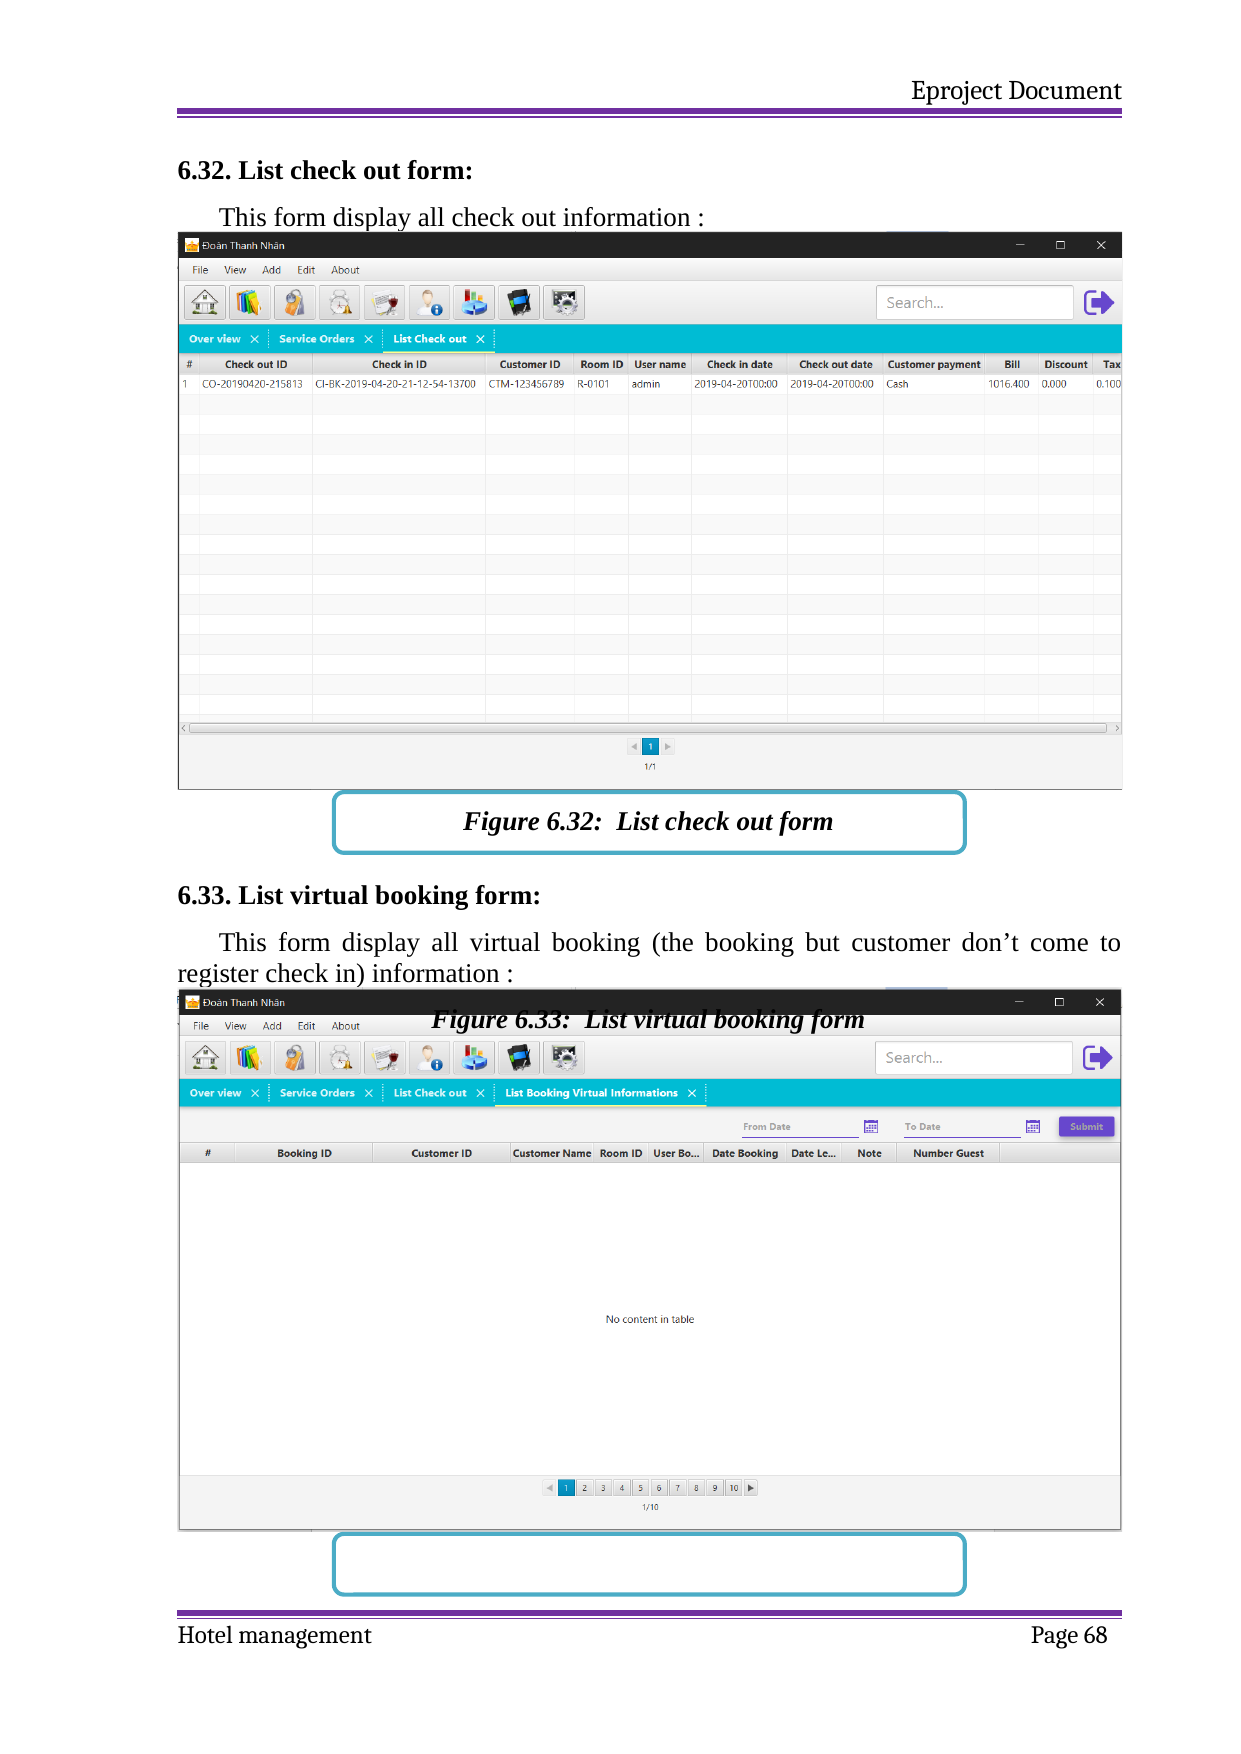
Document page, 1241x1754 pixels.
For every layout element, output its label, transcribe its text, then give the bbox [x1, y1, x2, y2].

text This form display all check out information : [177, 201, 1122, 231]
picture [177, 231, 1123, 790]
text This form display all virtual booking (the booking but customer don’t come to register check in) information : [177, 926, 1122, 987]
picture [177, 987, 1123, 1532]
subtitle 6.32. List check out form: [177, 146, 1122, 185]
subtitle 6.33. List virtual booking form: [177, 871, 1122, 910]
